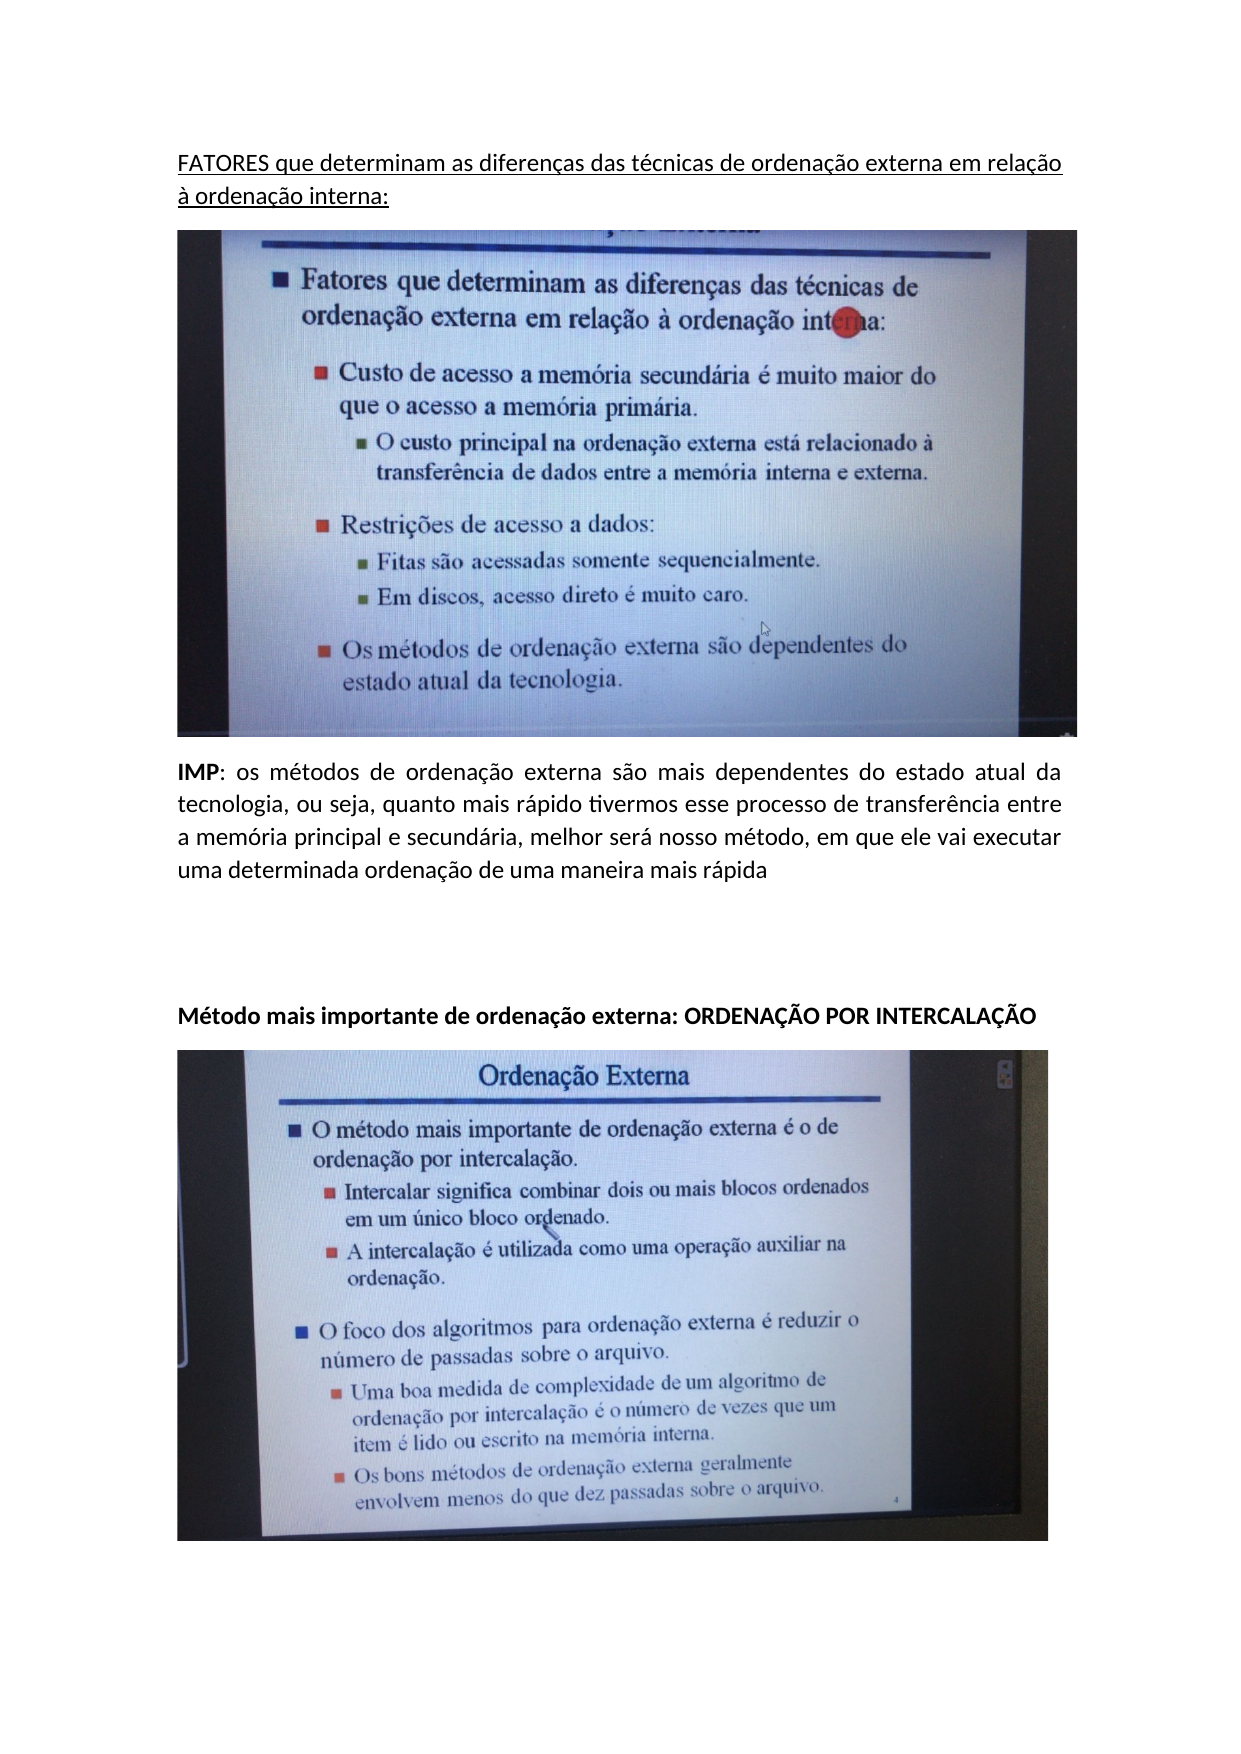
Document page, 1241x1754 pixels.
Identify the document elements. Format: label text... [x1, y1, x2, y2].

text FATORES que determinam as diferenças das técnicas de ordenação externa em relação à ordenação interna: [177, 175, 1063, 211]
text IMP: os métodos de ordenação externa são mais dependentes do estado atual da tecnologia, ou seja, quanto mais rápido tivermos esse processo de transferência entre a memória principal e secundária, melhor será nosso método, em que ele vai executar uma determinada ordenação de uma maneira mais rápida [177, 756, 1063, 885]
text Método mais importante de ordenação externa: ORDENAÇÃO POR INTERCALAÇÃO [177, 1001, 1063, 1031]
picture [177, 1050, 1049, 1541]
text FATORES que determinam as diferenças das técnicas de ordenação externa em relação à ordenação interna: [177, 148, 1063, 174]
picture [177, 230, 1078, 737]
